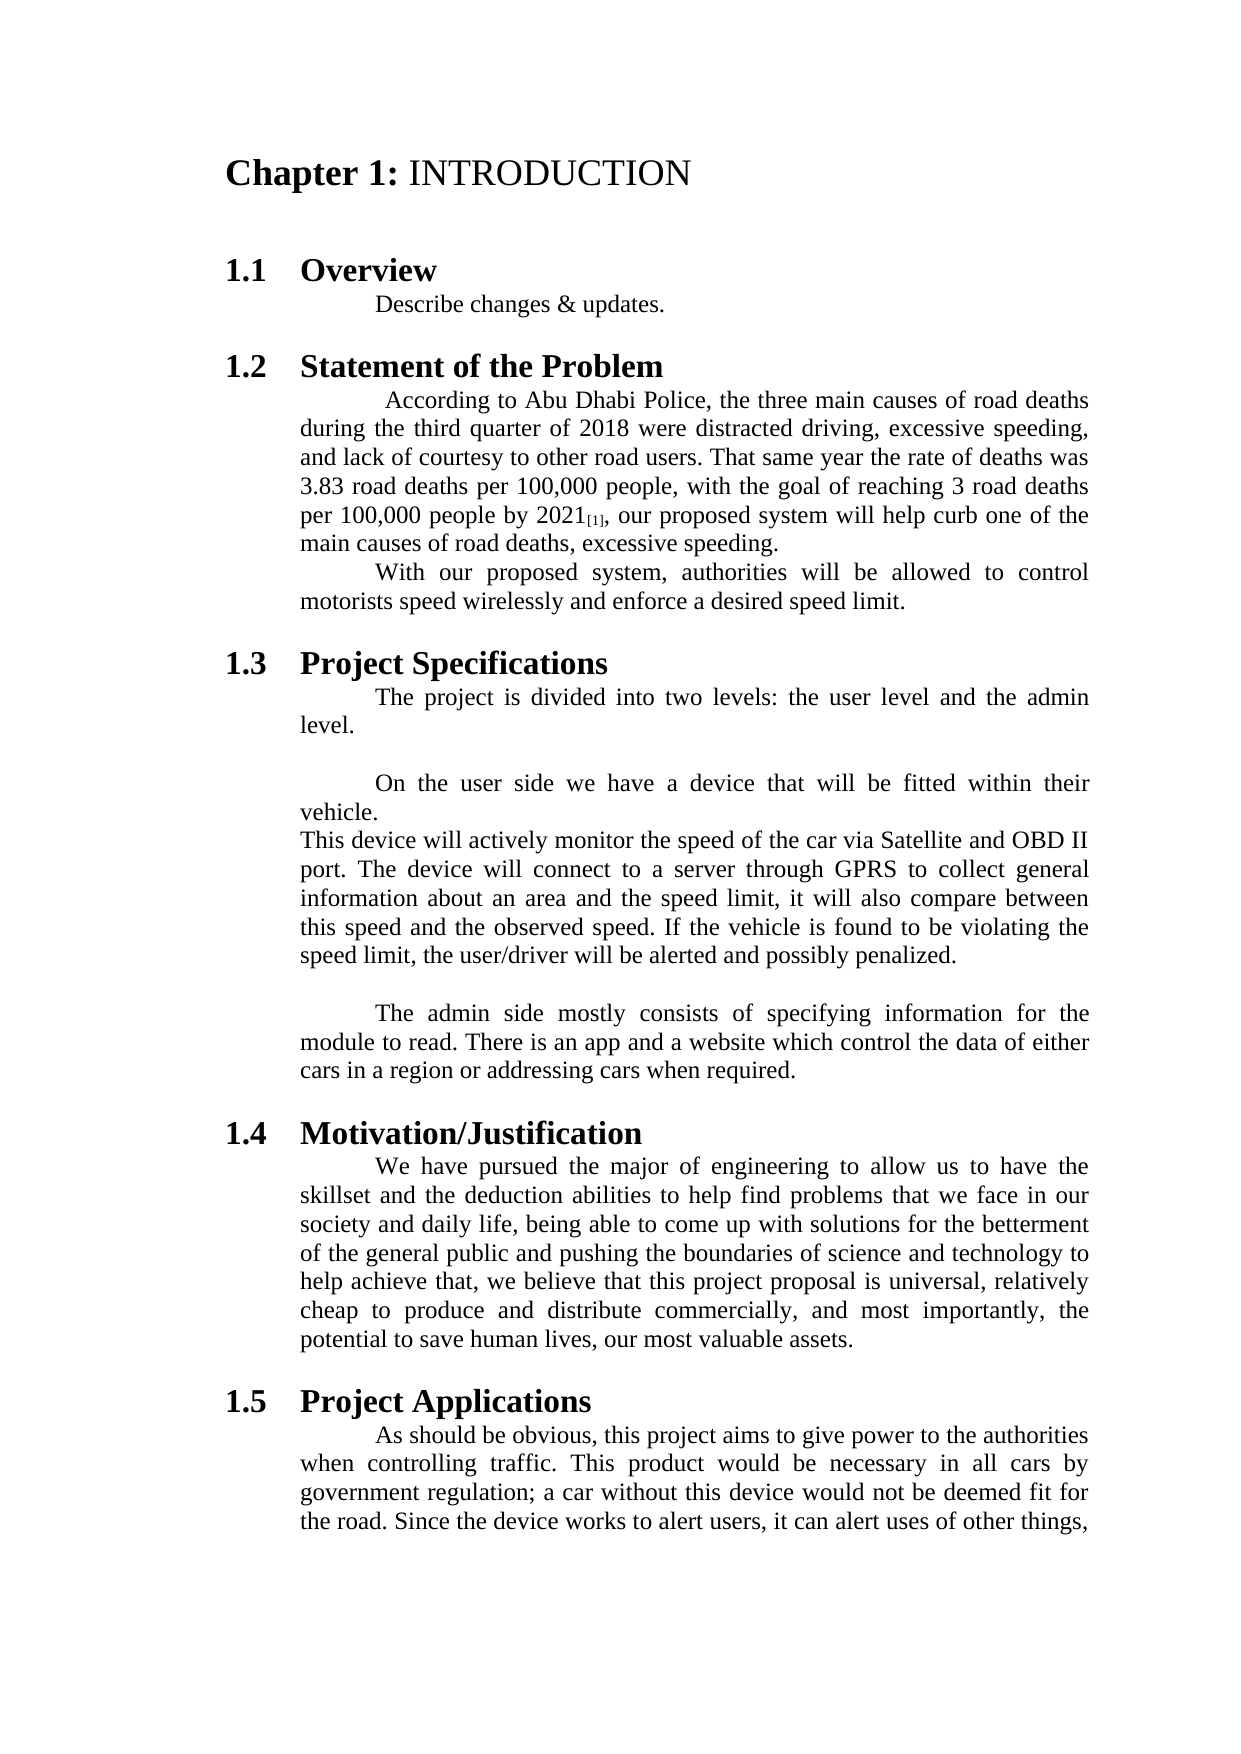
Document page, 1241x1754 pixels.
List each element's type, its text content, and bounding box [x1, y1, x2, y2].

subtitle 1.5 Project Applications [225, 1381, 1090, 1420]
subtitle 1.1 Overview [225, 251, 1090, 289]
text The admin side mostly consists of specifying information for the module to read. There is an app and a website which control the data of either cars in a region or addressing cars when required. [300, 998, 1090, 1084]
text The project is divided into two levels: the user level and the admin level. [300, 682, 1090, 768]
list With our proposed system, authorities will be allowed to control motorists speed wirelessly and enforce a desired speed limit. [300, 557, 1090, 615]
text We have pursued the major of engineering to allow us to have the skillset and the deduction abilities to help find problems that we face in our society and daily life, being able to come up with solutions for the betterment of the general public and pushing the boundaries of science and technology to help achieve that, we believe that this project proposal is universal, relatively cheap to produce and distribute commercially, and most importantly, the potential to save human lives, our most valuable assets. [300, 1151, 1090, 1353]
subtitle 1.3 Project Specifications [225, 643, 1090, 682]
list According to Abu Dhabi Police, the three main causes of road deaths during the third quarter of 2018 were distracted driving, excessive speeding, and lack of courtesy to other road users. That same year the rate of deaths was 3.83 road deaths per 100,000 people, with the goal of reaching 3 road deaths per 100,000 people by 2021[1], our proposed system will help curb one of the main causes of road deaths, excessive speeding. [300, 385, 1090, 557]
list Describe changes & updates. [300, 289, 1090, 318]
subtitle 1.2 Statement of the Problem [225, 346, 1090, 385]
text On the user side we have a device that will be fitted within their vehicle. This device will actively monitor the speed of the car via Satellite and OBD II port. The device will connect to a server through GPRS to collect general information about an area and the speed limit, it will also compare between this speed and the observed speed. If the vehicle is found to be violating the speed limit, the user/driver will be alerted and possibly penalized. [300, 768, 1090, 969]
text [300, 1420, 1090, 1535]
subtitle 1.4 Motivation/Justification [225, 1113, 1090, 1151]
subtitle Chapter 1: INTRODUCTION [225, 150, 1090, 193]
